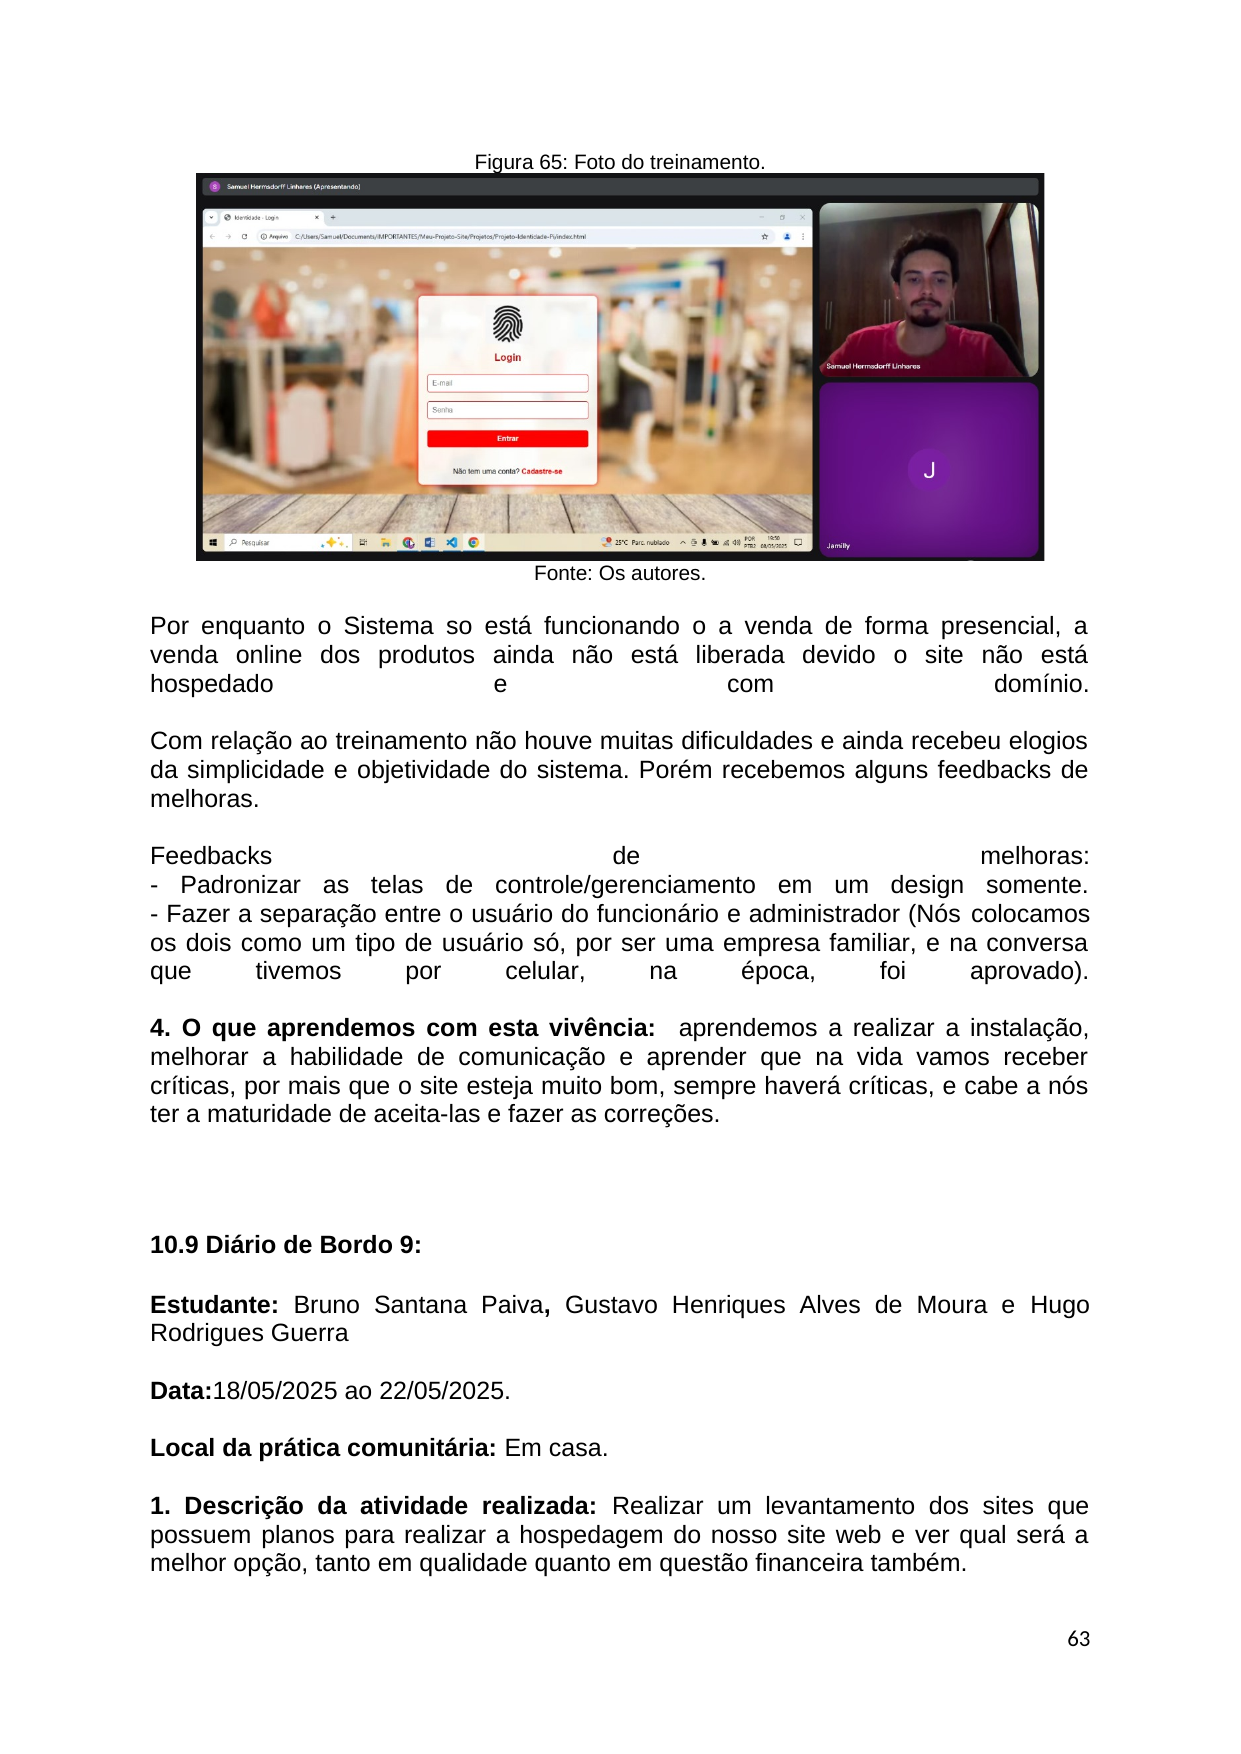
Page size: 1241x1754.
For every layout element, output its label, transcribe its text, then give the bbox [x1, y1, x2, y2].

text Por enquanto o Sistema so está funcionando o a venda de forma presencial, a venda online dos produtos ainda não está liberada devido o site não está hospedado e com domínio. Com relação ao treinamento não houve muitas dificuldades e ainda recebeu elogios da simplicidade e objetividade do sistema. Porém recebemos alguns feedbacks de melhoras. Feedbacks de melhoras: - Padronizar as telas de controle/gerenciamento em um design somente. - Fazer a separação entre o usuário do funcionário e administrador (Nós colocamos os dois como um tipo de usuário só, por ser uma empresa familiar, e na conversa que tivemos por celular, na época, foi aprovado). [150, 585, 1090, 1013]
text 1. Descrição da atividade realizada: Realizar um levantamento dos sites que possuem planos para realizar a hospedagem do nosso site web e ver qual será a melhor opção, tanto em qualidade quanto em questão financeira também. [150, 1491, 1090, 1577]
text 10.9 Diário de Bordo 9: [150, 1230, 1090, 1258]
text 4. O que aprendemos com esta vivência: aprendemos a realizar a instalação, melhorar a habilidade de comunicação e aprender que na vida vamos receber críticas, por mais que o site esteja muito bom, sempre haverá críticas, e cabe a nós ter a maturidade de aceita-las e fazer as correções. [150, 1013, 1090, 1128]
text Estudante: Bruno Santana Paiva, Gustavo Henriques Alves de Moura e Hugo Rodrigues Guerra [150, 1289, 1090, 1347]
picture [196, 173, 1045, 561]
text Local da prática comunitária: Em casa. [150, 1433, 1090, 1462]
text Data:18/05/2025 ao 22/05/2025. [150, 1376, 1090, 1404]
